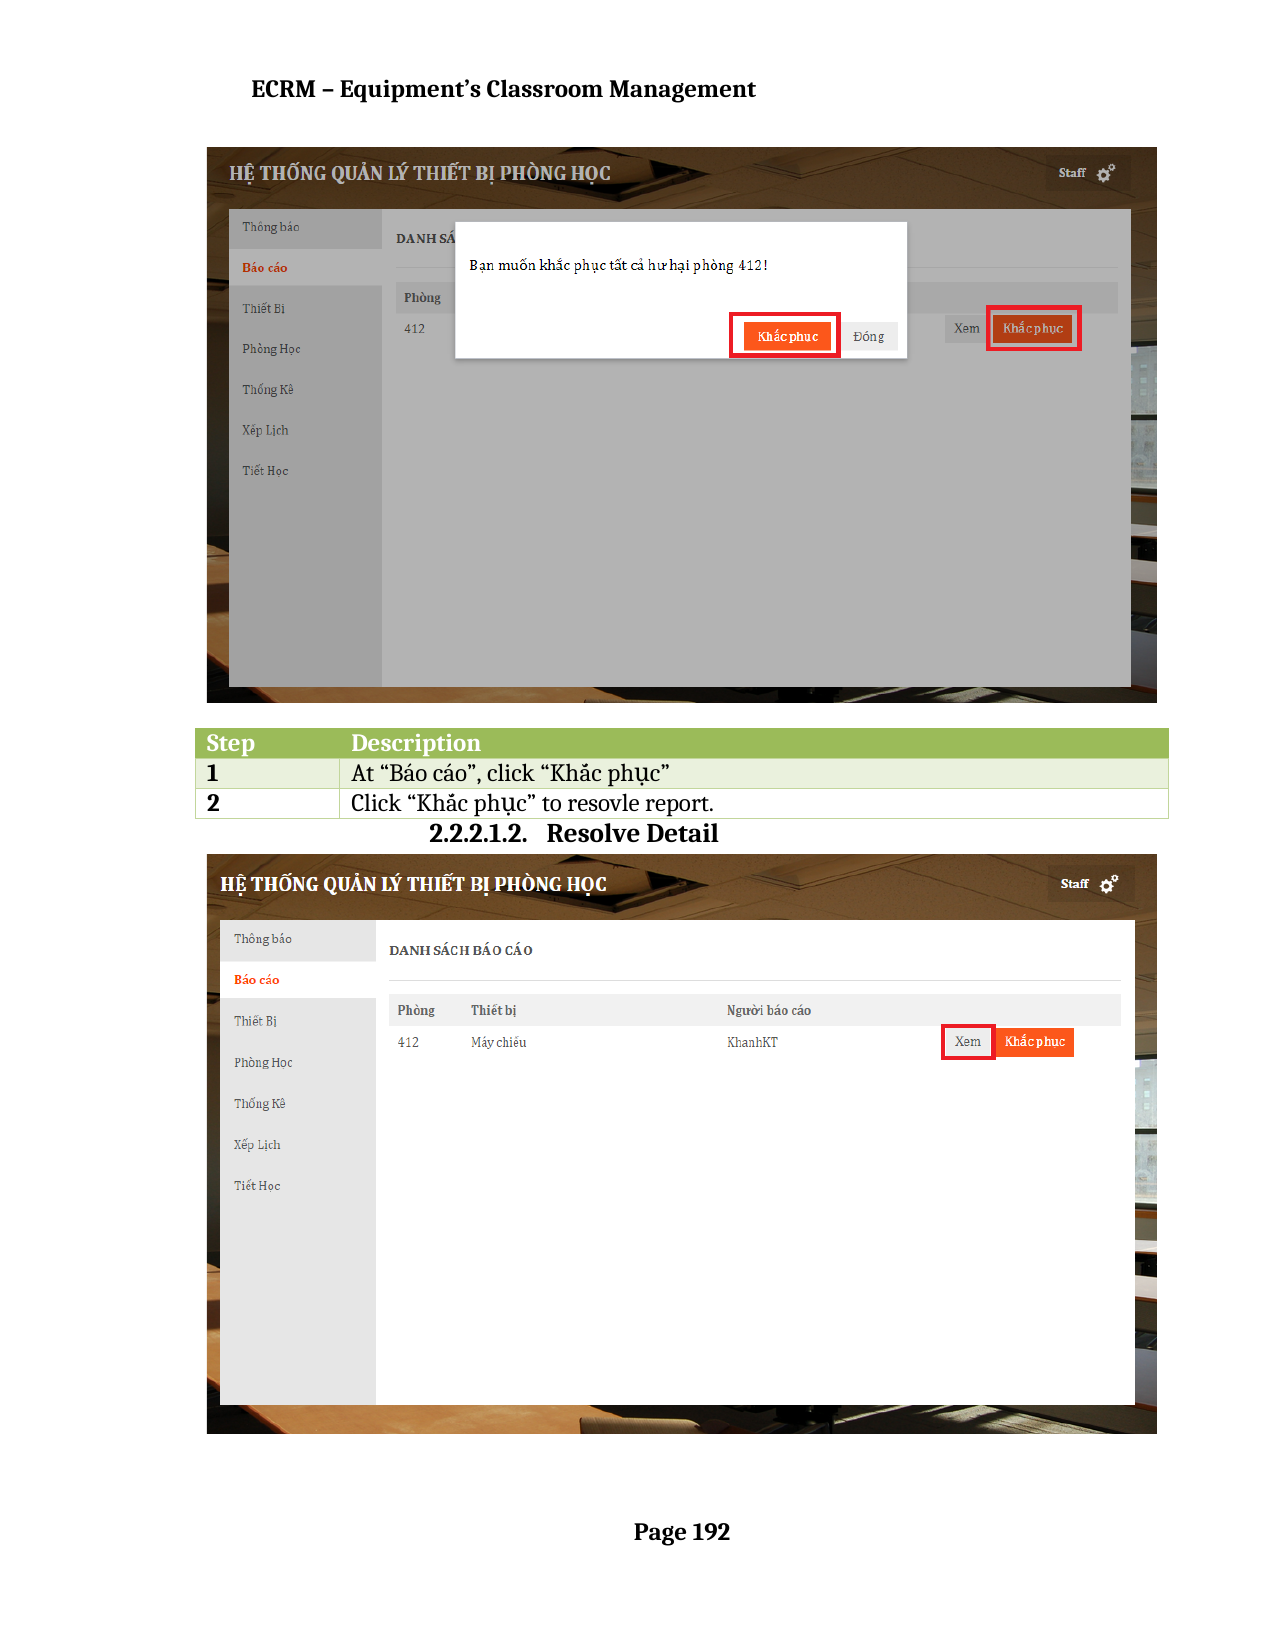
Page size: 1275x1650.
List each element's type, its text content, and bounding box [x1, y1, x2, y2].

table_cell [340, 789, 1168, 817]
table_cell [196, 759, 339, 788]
picture [206, 147, 1157, 703]
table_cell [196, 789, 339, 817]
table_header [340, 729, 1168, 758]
list Resolve Detail [528, 819, 1157, 850]
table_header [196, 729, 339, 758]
picture [206, 854, 1157, 1434]
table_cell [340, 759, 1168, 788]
